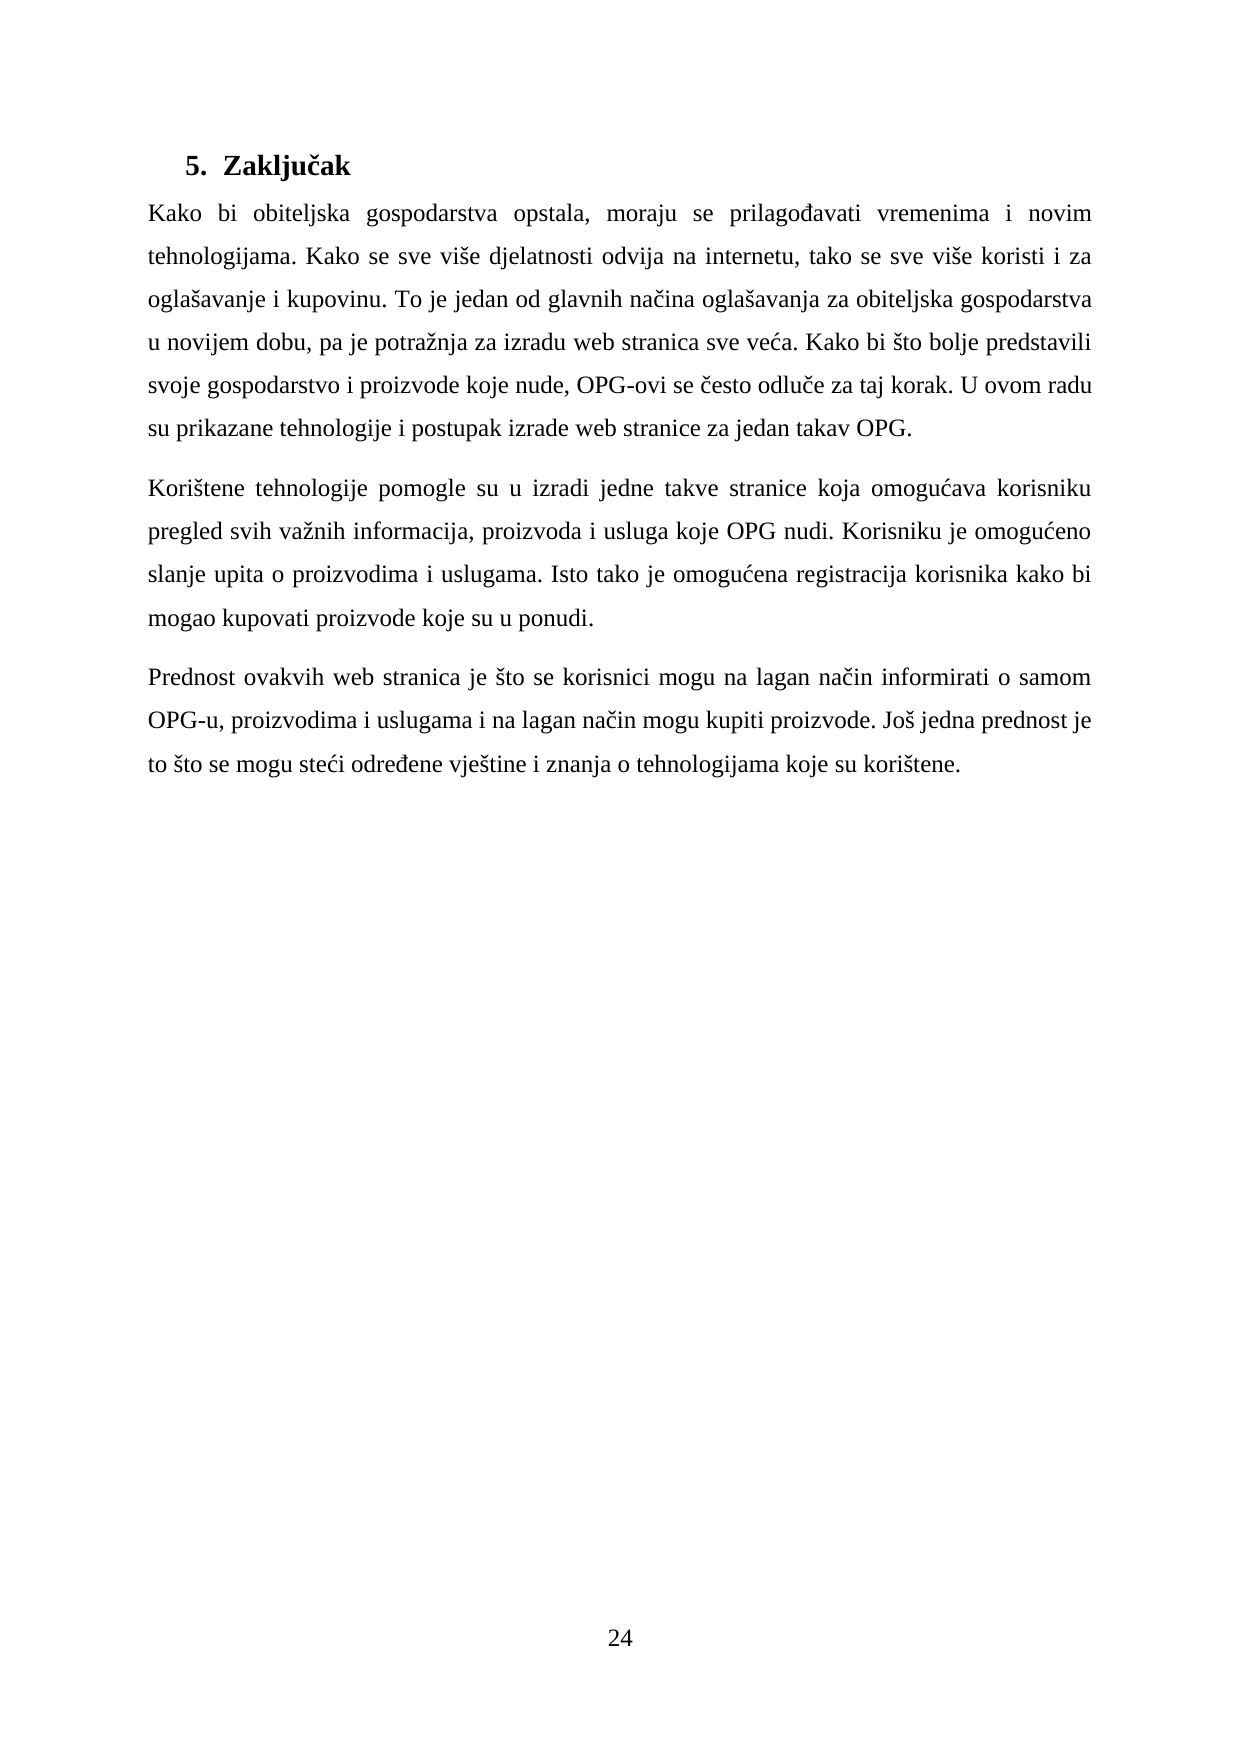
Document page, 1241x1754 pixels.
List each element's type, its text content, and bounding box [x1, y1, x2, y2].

text Kako bi obiteljska gospodarstva opstala, moraju se prilagođavati vremenima i novim tehnologijama. Kako se sve više djelatnosti odvija na internetu, tako se sve više koristi i za oglašavanje i kupovinu. To je jedan od glavnih načina oglašavanja za obiteljska gospodarstva u novijem dobu, pa je potražnja za izradu web stranica sve veća. Kako bi što bolje predstavili svoje gospodarstvo i proizvode koje nude, OPG-ovi se često odluče za taj korak. U ovom radu su prikazane tehnologije i postupak izrade web stranice za jedan takav OPG. [148, 198, 1093, 442]
text Korištene tehnologije pomogle su u izradi jedne takve stranice koja omogućava korisniku pregled svih važnih informacija, proizvoda i usluga koje OPG nudi. Korisniku je omogućeno slanje upita o proizvodima i uslugama. Isto tako je omogućena registracija korisnika kako bi mogao kupovati proizvode koje su u ponudi. [148, 473, 1093, 631]
subtitle Zaključak [185, 148, 1093, 181]
text Prednost ovakvih web stranica je što se korisnici mogu na lagan način informirati o samom OPG-u, proizvodima i uslugama i na lagan način mogu kupiti proizvode. Još jedna prednost je to što se mogu steći određene vještine i znanja o tehnologijama koje su korištene. [148, 662, 1093, 777]
